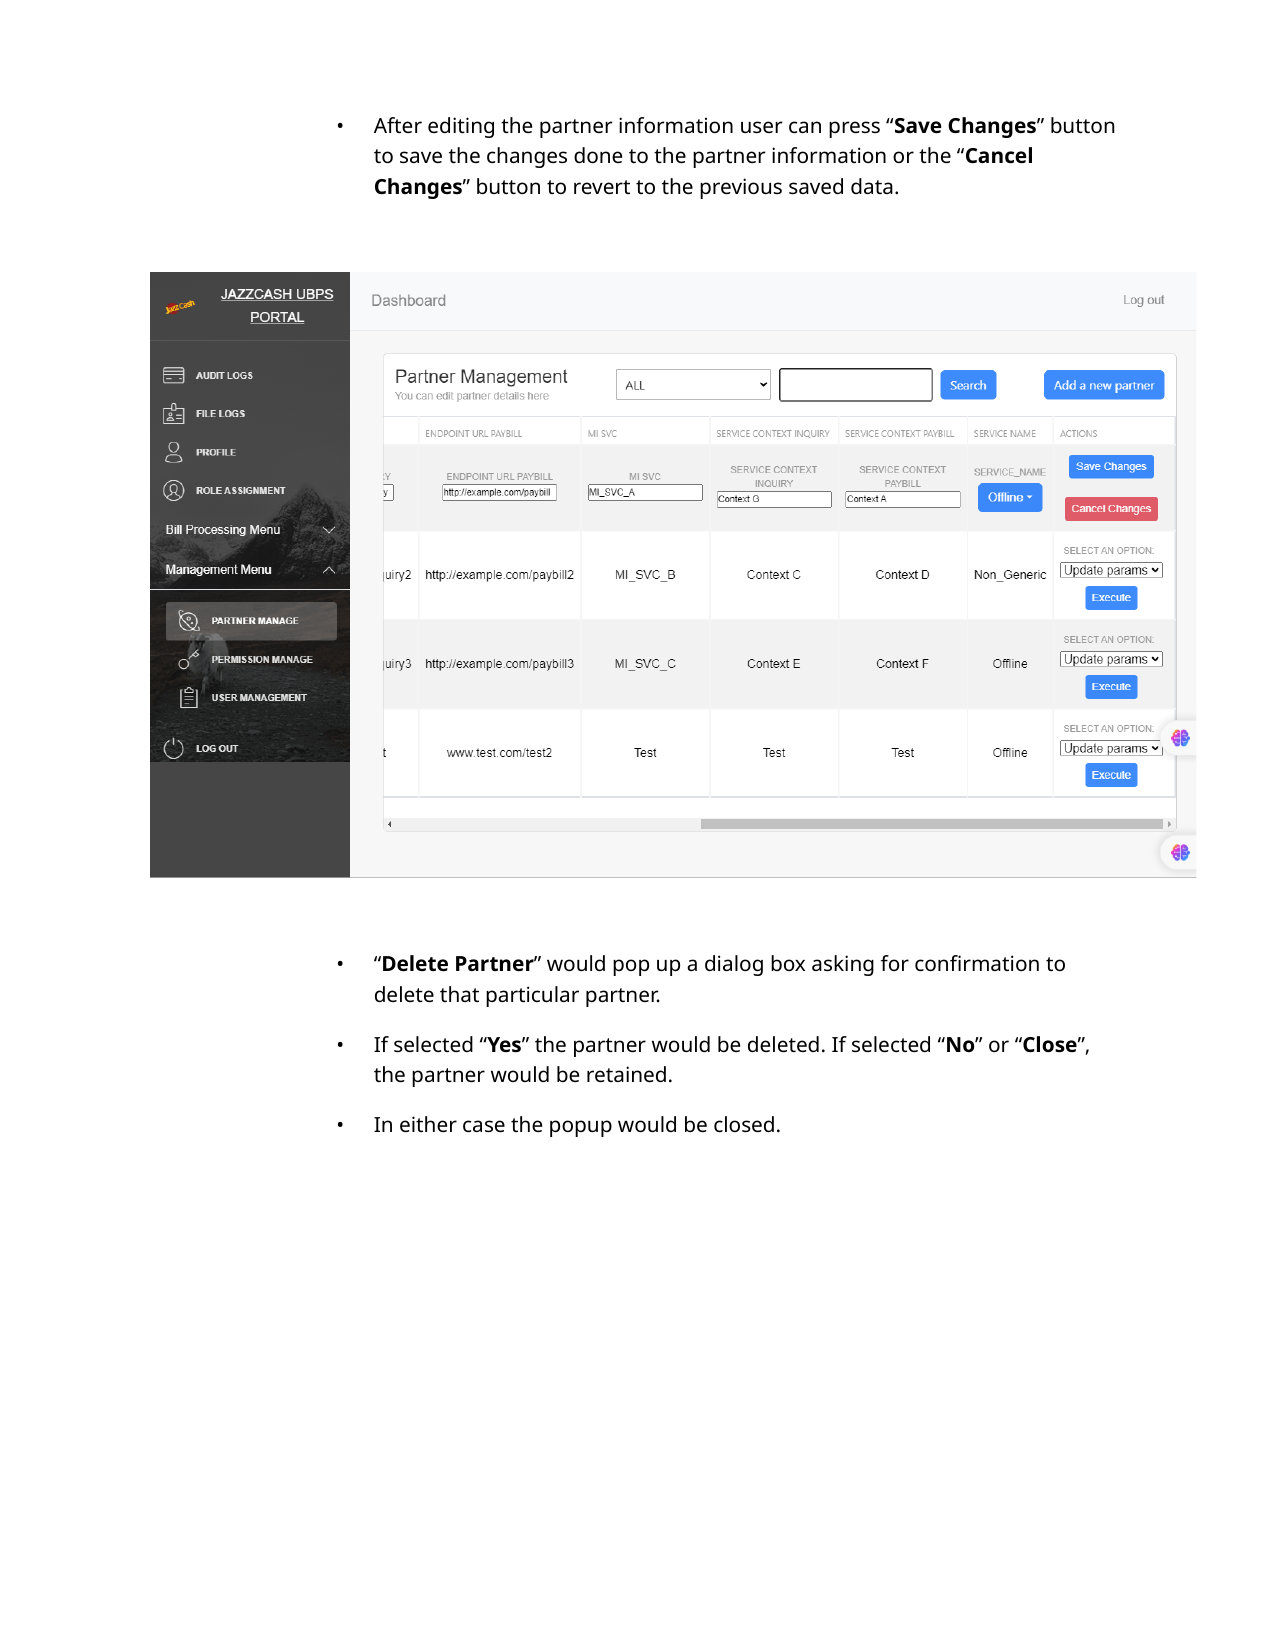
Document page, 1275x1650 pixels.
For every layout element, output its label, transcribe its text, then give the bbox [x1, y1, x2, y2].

list “Delete Partner” would pop up a dialog box asking for confirmation to delete that particular partner. [336, 949, 1126, 1008]
list If selected “Yes” the partner would be deleted. If selected “No” or “Close”, the partner would be retained. [336, 1030, 1126, 1089]
list In either case the popup would be closed. [336, 1110, 1126, 1139]
picture [150, 272, 1197, 878]
list After editing the partner information user can press “Save Changes” button to save the changes done to the partner information or the “Cancel Changes” button to revert to the previous saved data. [336, 111, 1126, 201]
